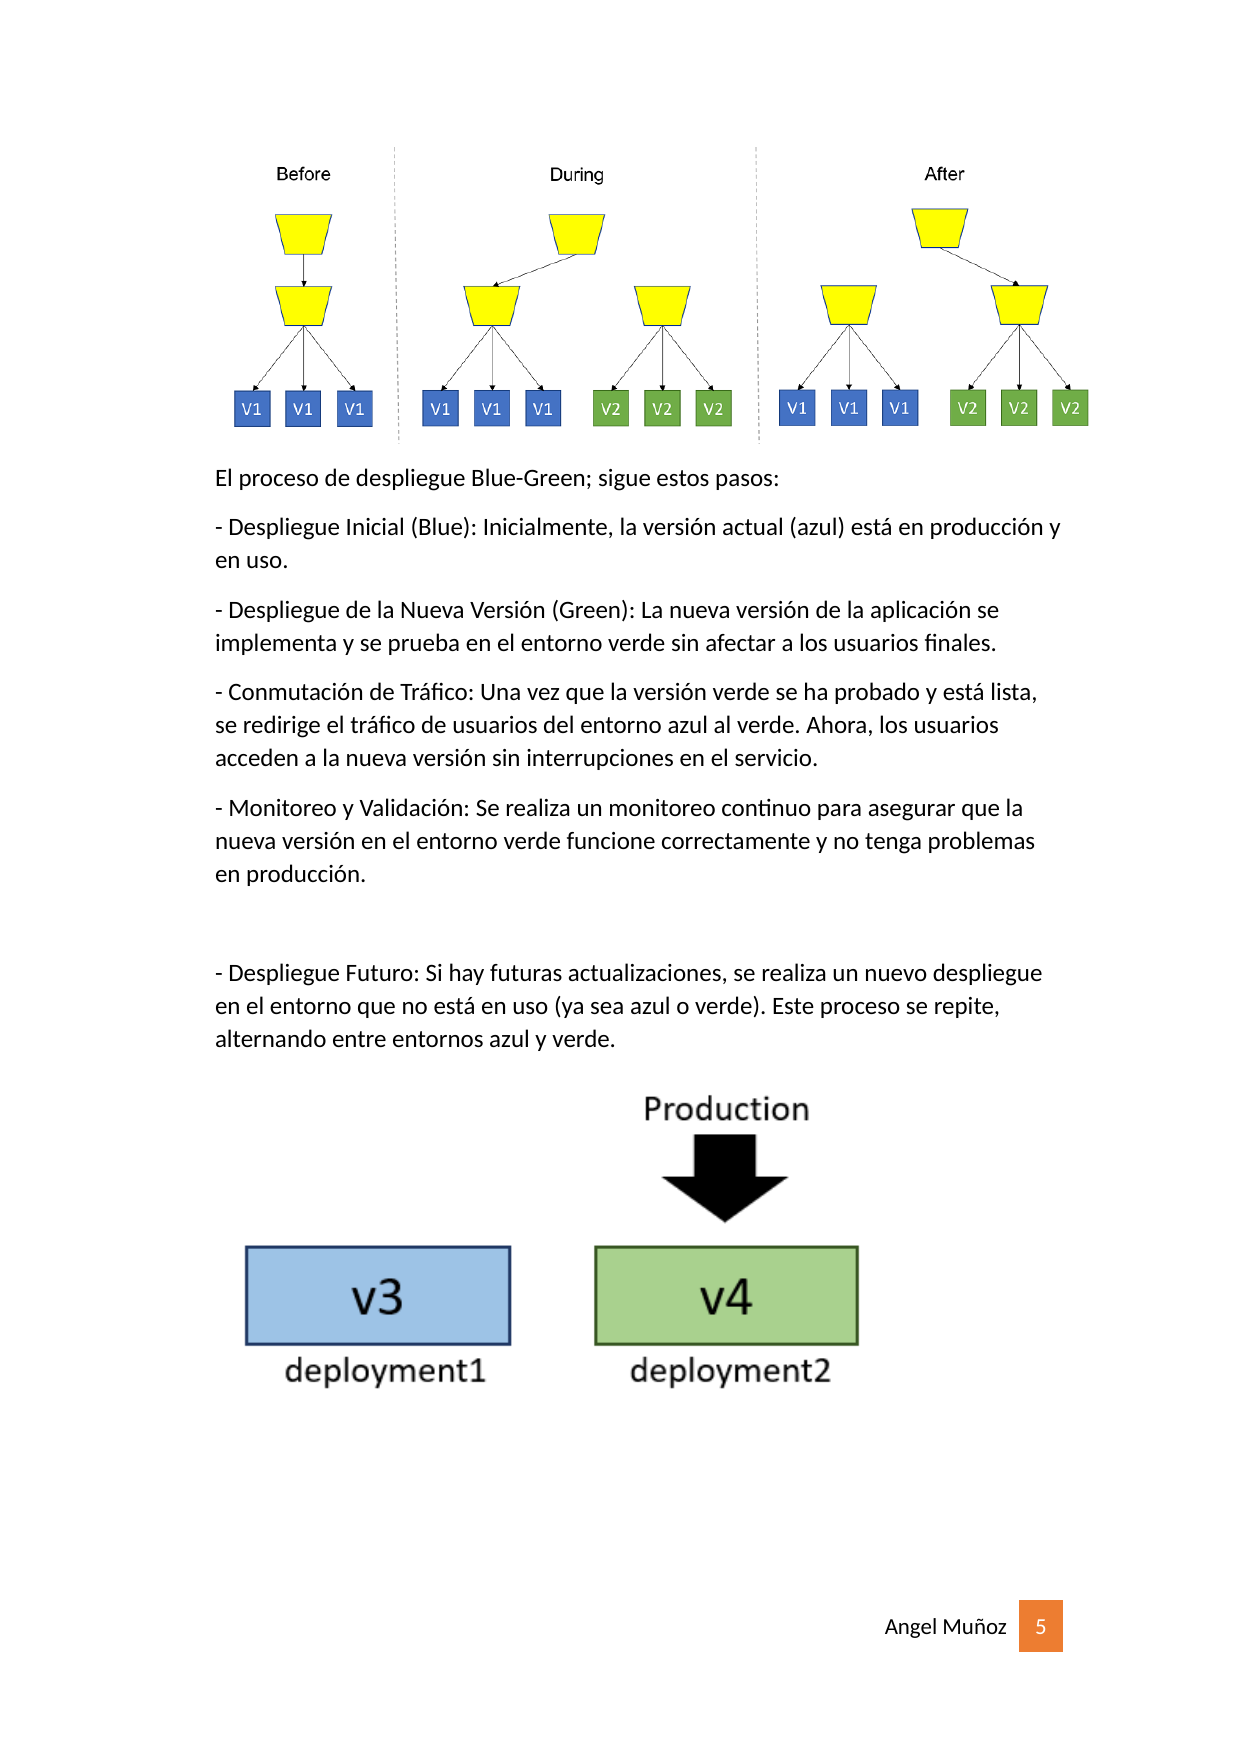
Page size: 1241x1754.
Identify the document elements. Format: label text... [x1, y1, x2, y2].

picture [214, 1072, 903, 1426]
text - Monitoreo y Validación: Se realiza un monitoreo continuo para asegurar que la nueva versión en el entorno verde funcione correctamente y no tenga problemas en producción. [215, 792, 1063, 888]
text - Conmutación de Tráfico: Una vez que la versión verde se ha probado y está lista, se redirige el tráfico de usuarios del entorno azul al verde. Ahora, los usuarios acceden a la nueva versión sin interrupciones en el servicio. [215, 677, 1063, 773]
text El proceso de despliegue Blue-Green; sigue estos pasos: [215, 462, 1063, 492]
text - Despliegue Futuro: Si hay futuras actualizaciones, se realiza un nuevo despliegue en el entorno que no está en uso (ya sea azul o verde). Este proceso se repite, alternando entre entornos azul y verde. [215, 957, 1063, 1053]
text - Despliegue de la Nueva Versión (Green): La nueva versión de la aplicación se implementa y se prueba en el entorno verde sin afectar a los usuarios finales. [215, 594, 1063, 657]
picture [214, 147, 1101, 444]
text - Despliegue Inicial (Blue): Inicialmente, la versión actual (azul) está en producción y en uso. [215, 512, 1063, 575]
